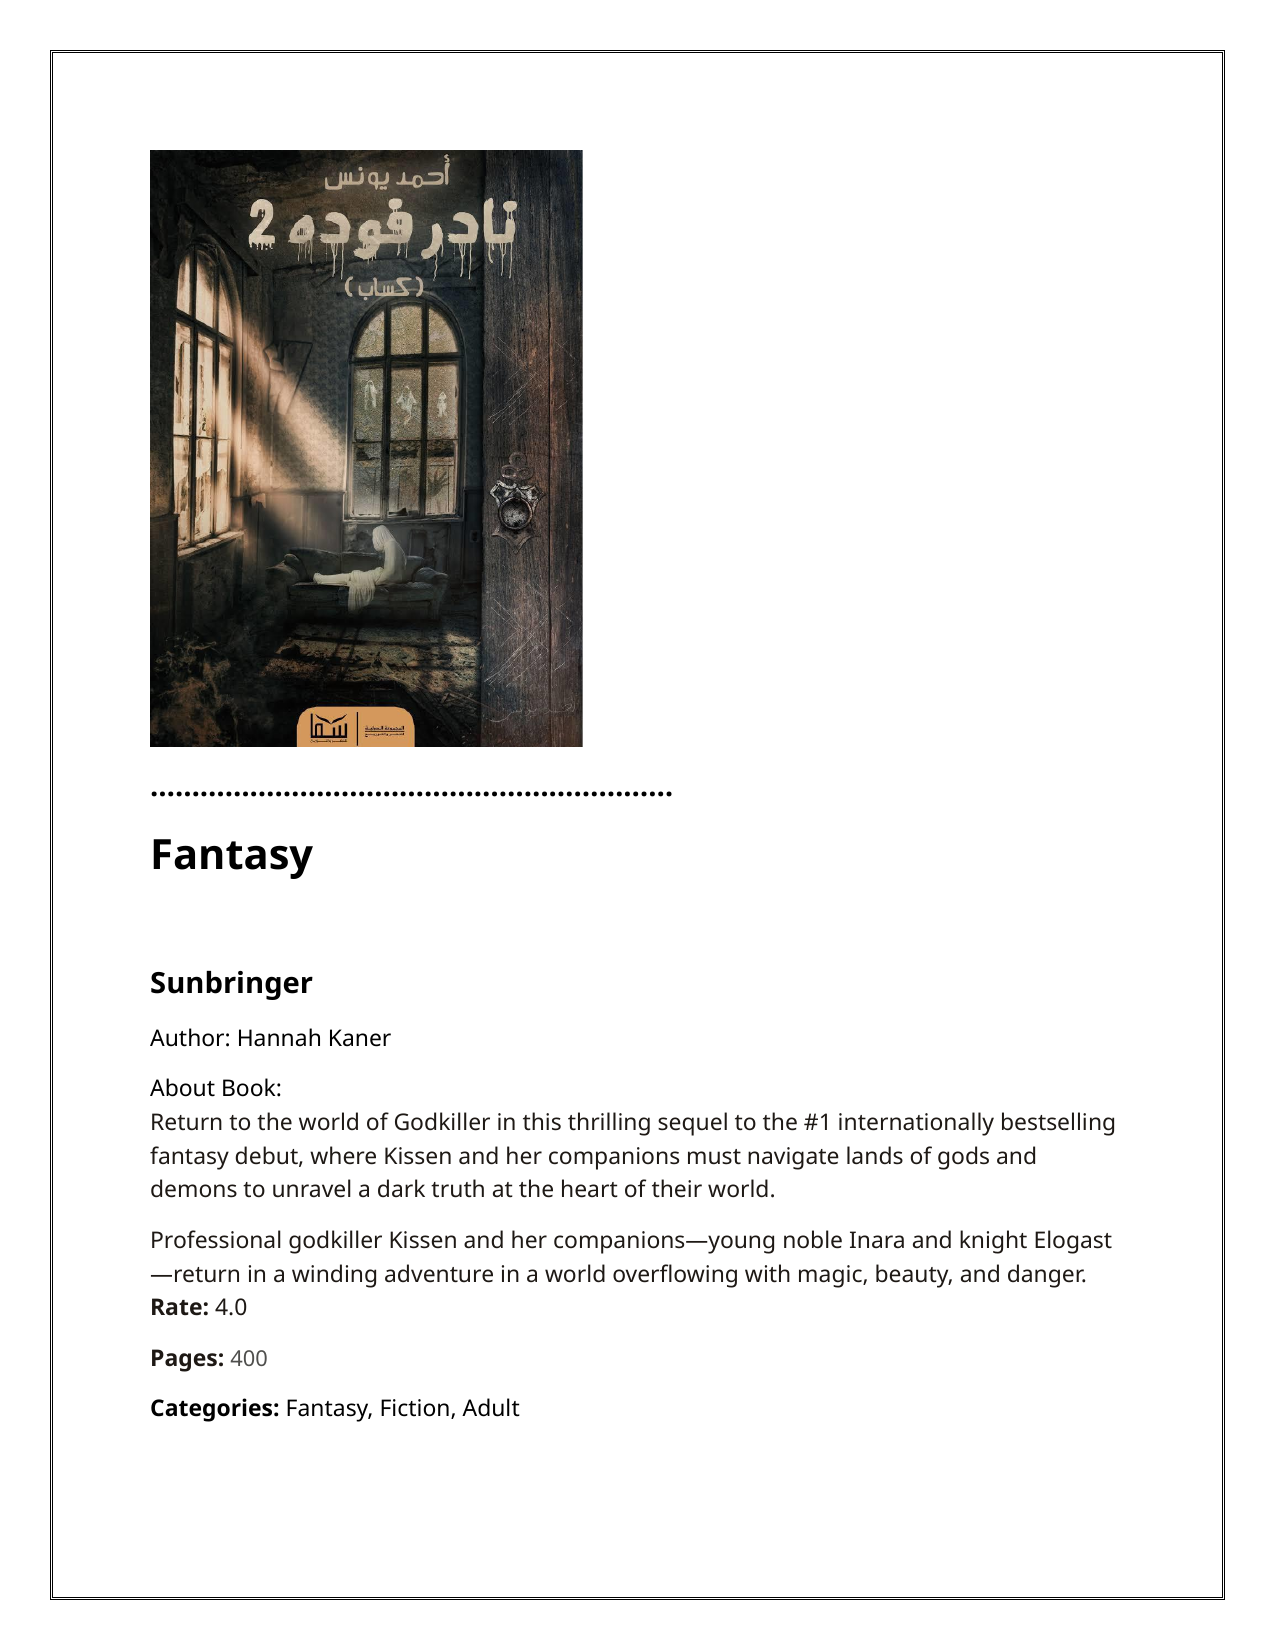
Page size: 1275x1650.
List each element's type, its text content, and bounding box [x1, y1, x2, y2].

text Pages: 400 [230, 1342, 1125, 1373]
text ……………………………………………………… [150, 765, 1125, 805]
text Professional godkiller Kissen and her companions—young noble Inara and knight Elogast—return in a winding adventure in a world overflowing with magic, beauty, and danger. Rate: 4.0 [150, 1224, 1125, 1323]
text About Book: Return to the world of Godkiller in this thrilling sequel to the #1 internationally bestselling fantasy debut, where Kissen and her companions must navigate lands of gods and demons to unravel a dark truth at the heart of their world. [150, 1072, 1125, 1205]
picture [150, 150, 583, 747]
text Author: Hannah Kaner [150, 1022, 1125, 1053]
text Sunbringer [150, 962, 1125, 1002]
text Categories: Fantasy, Fiction, Adult [150, 1392, 1125, 1423]
text Fantasy [150, 825, 1125, 882]
